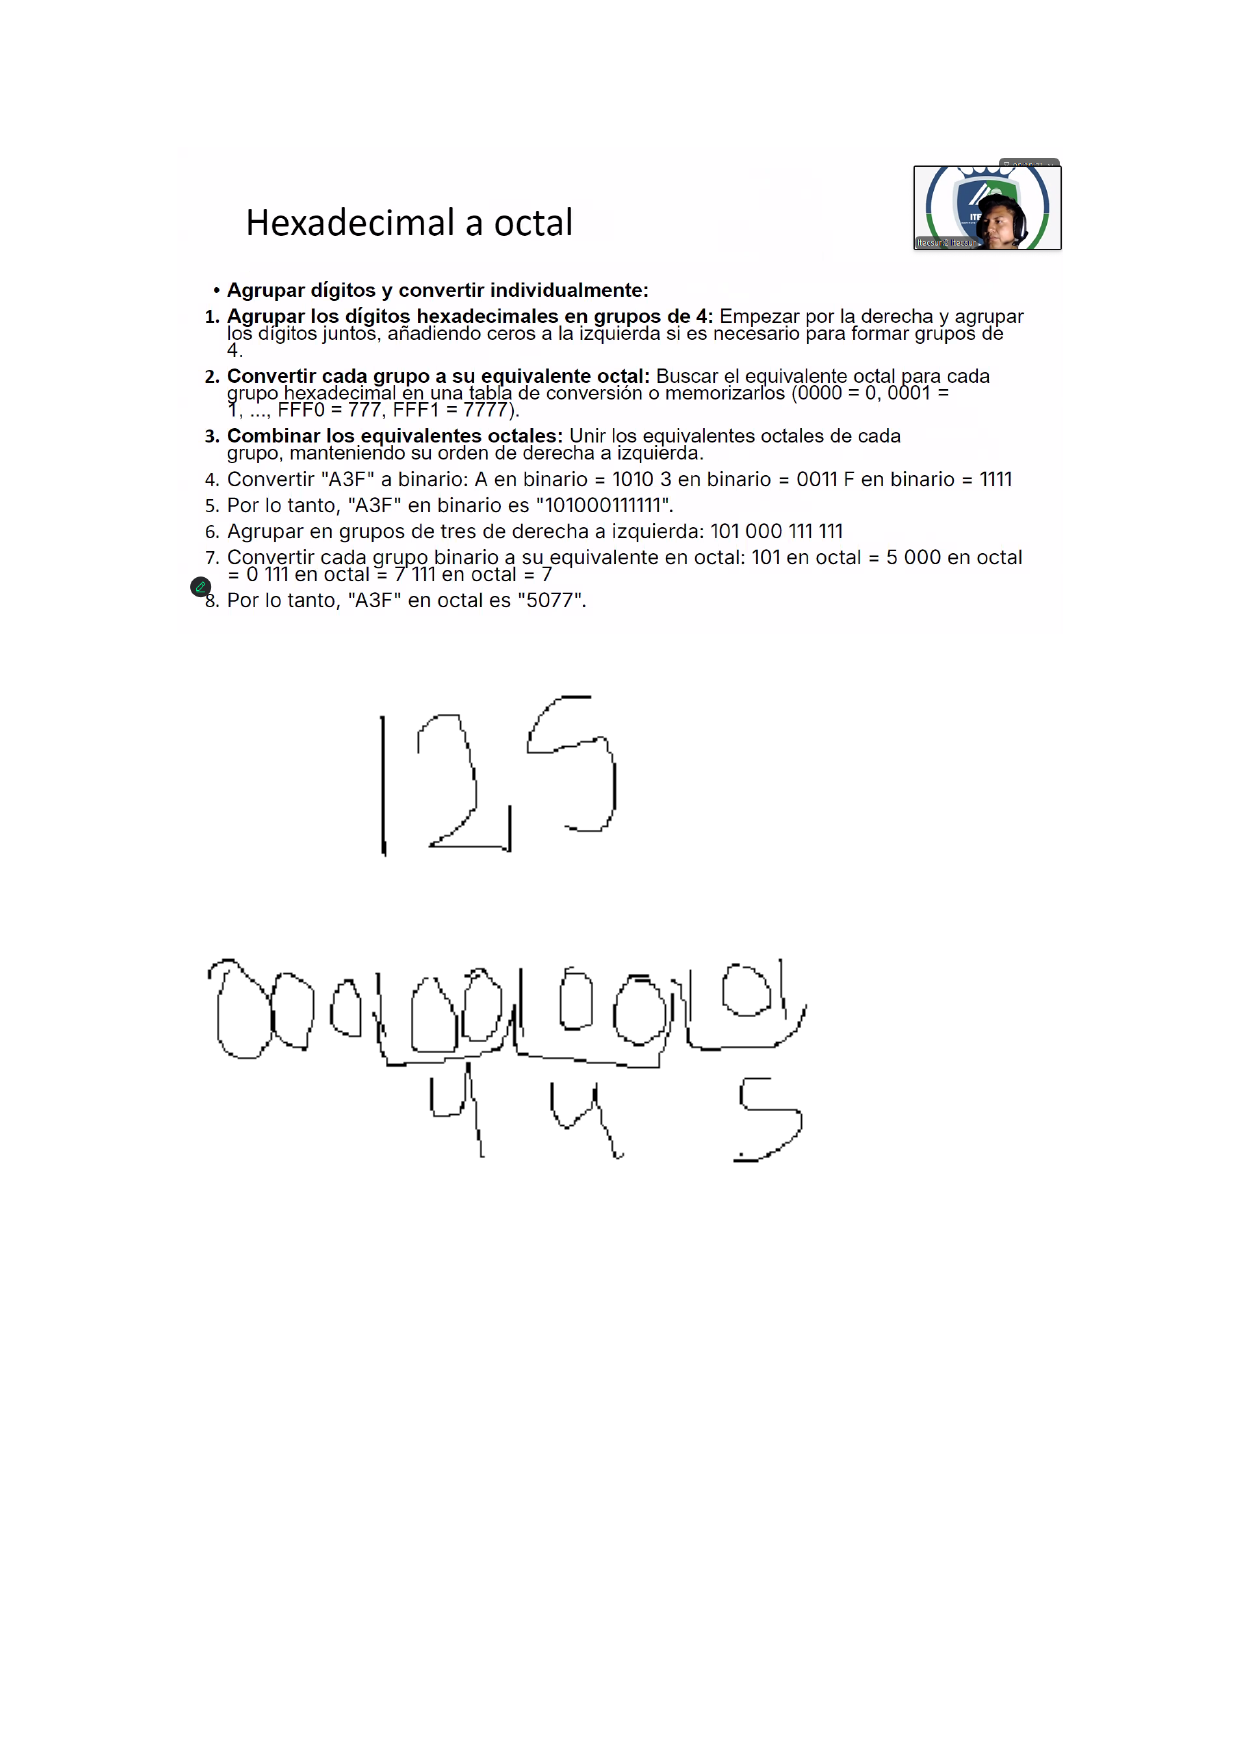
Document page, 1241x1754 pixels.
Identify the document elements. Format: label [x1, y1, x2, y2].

picture [177, 652, 923, 1219]
picture [177, 147, 1063, 634]
